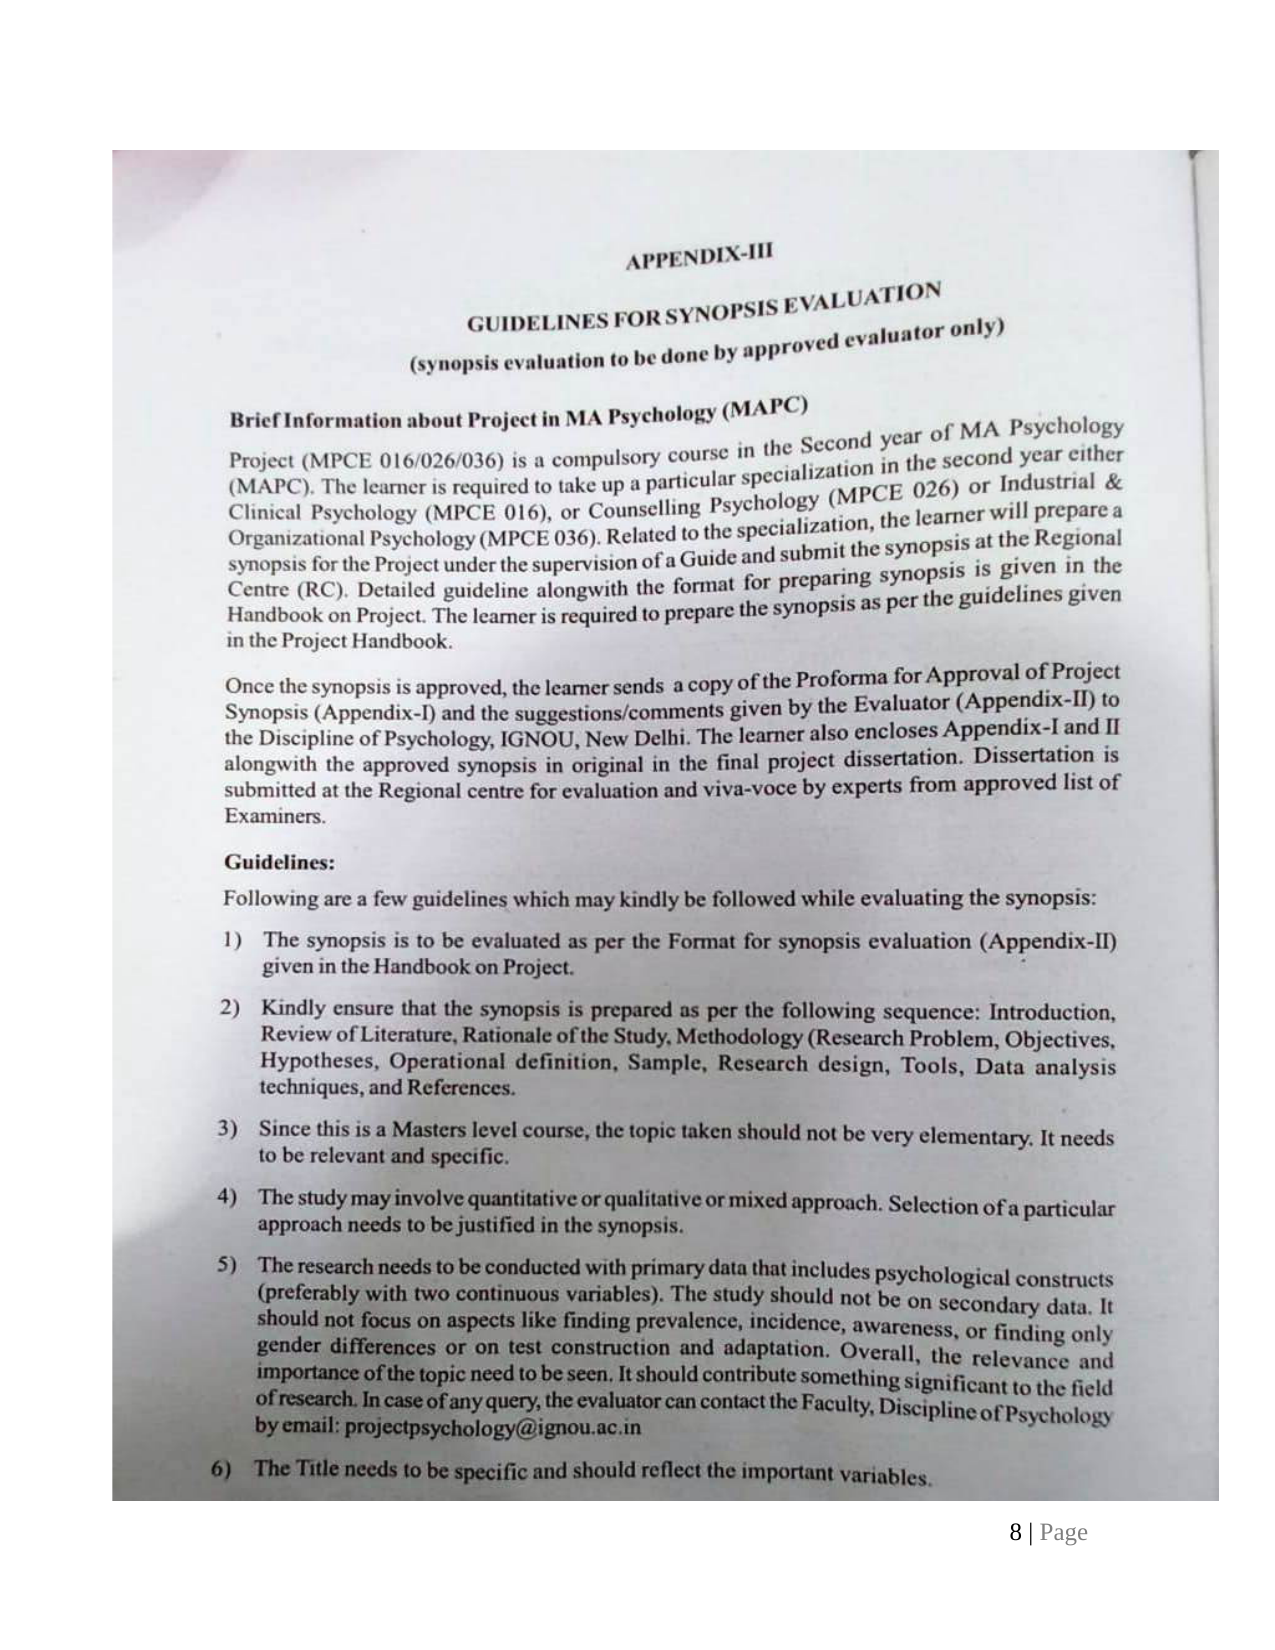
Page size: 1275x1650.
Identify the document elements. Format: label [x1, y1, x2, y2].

picture [112, 150, 1219, 1501]
